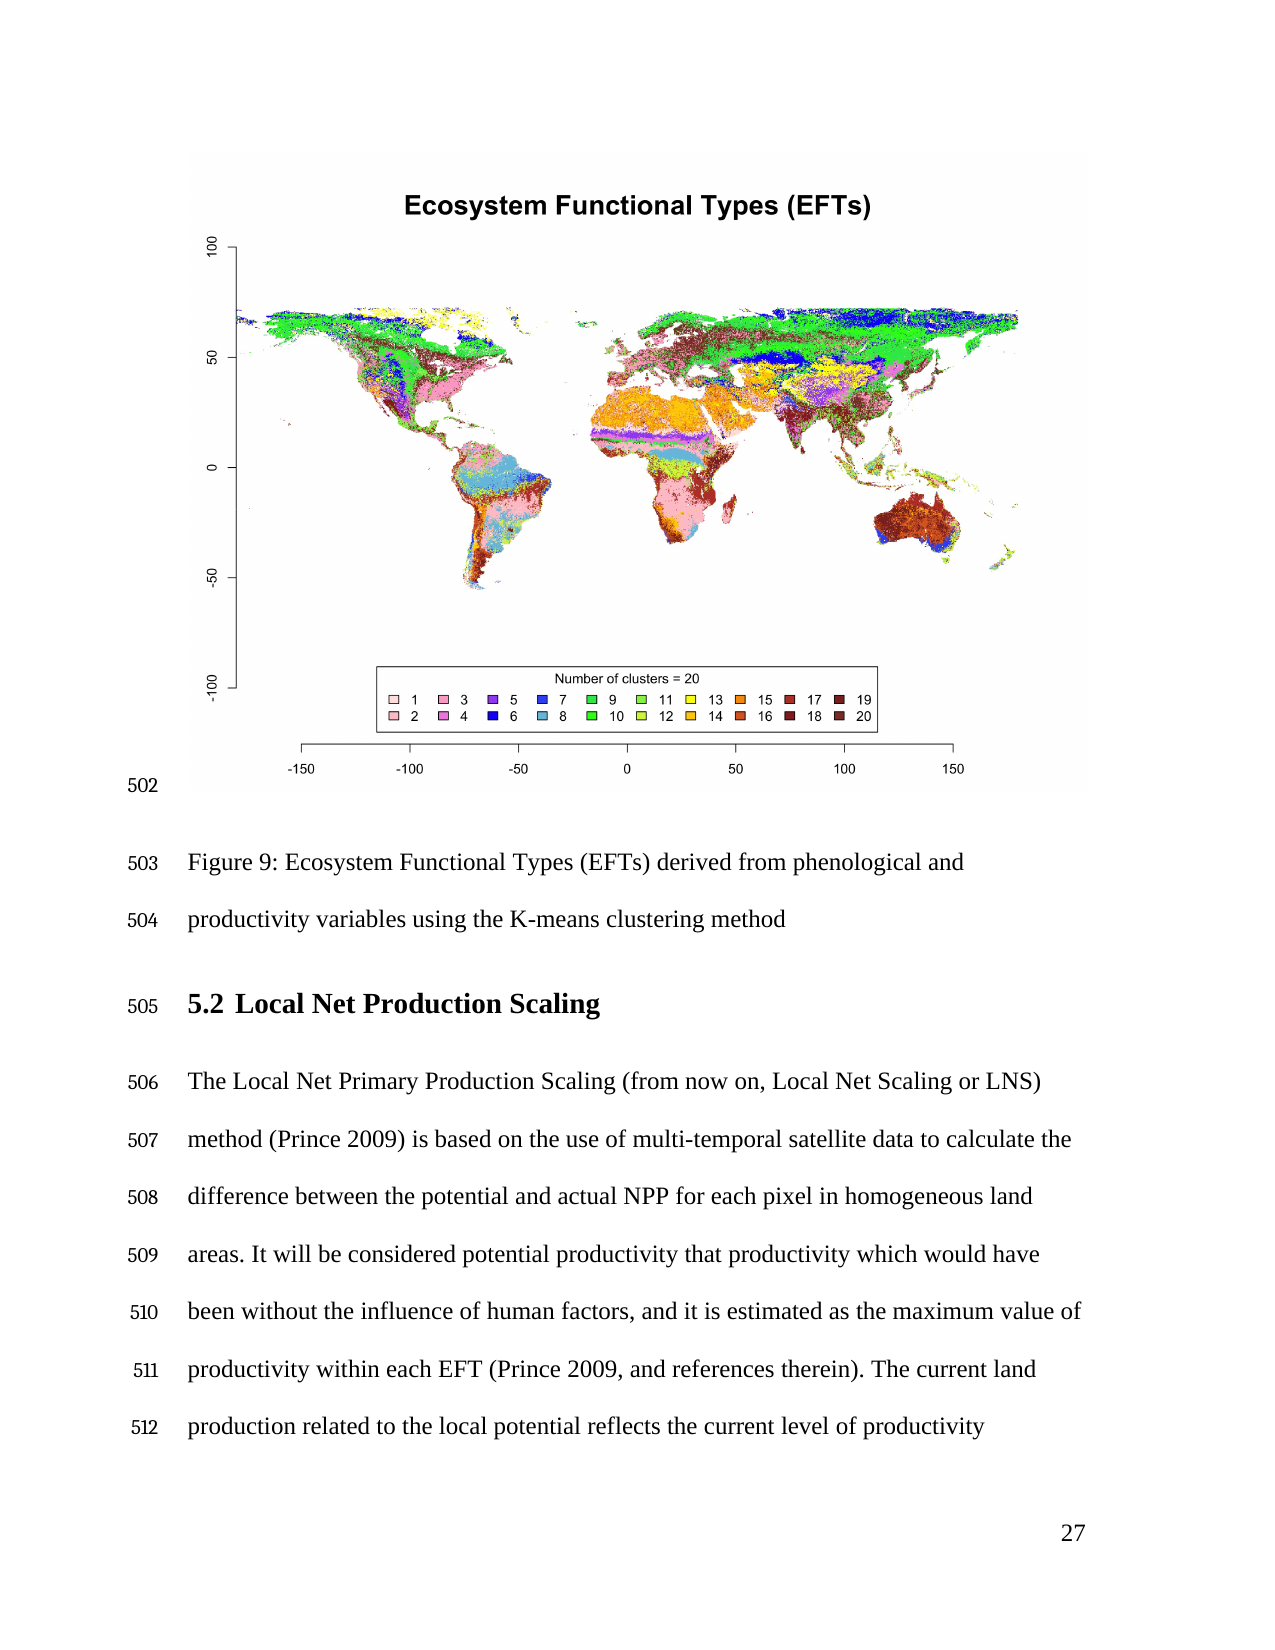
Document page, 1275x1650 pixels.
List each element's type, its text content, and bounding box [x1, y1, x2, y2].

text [187, 1066, 1087, 1440]
subtitle Local Net Production Scaling [187, 987, 1087, 1020]
text Figure 9: Ecosystem Functional Types (EFTs) derived from phenological and productivity variables using the K-means clustering method [187, 847, 1087, 933]
picture [187, 150, 1088, 793]
